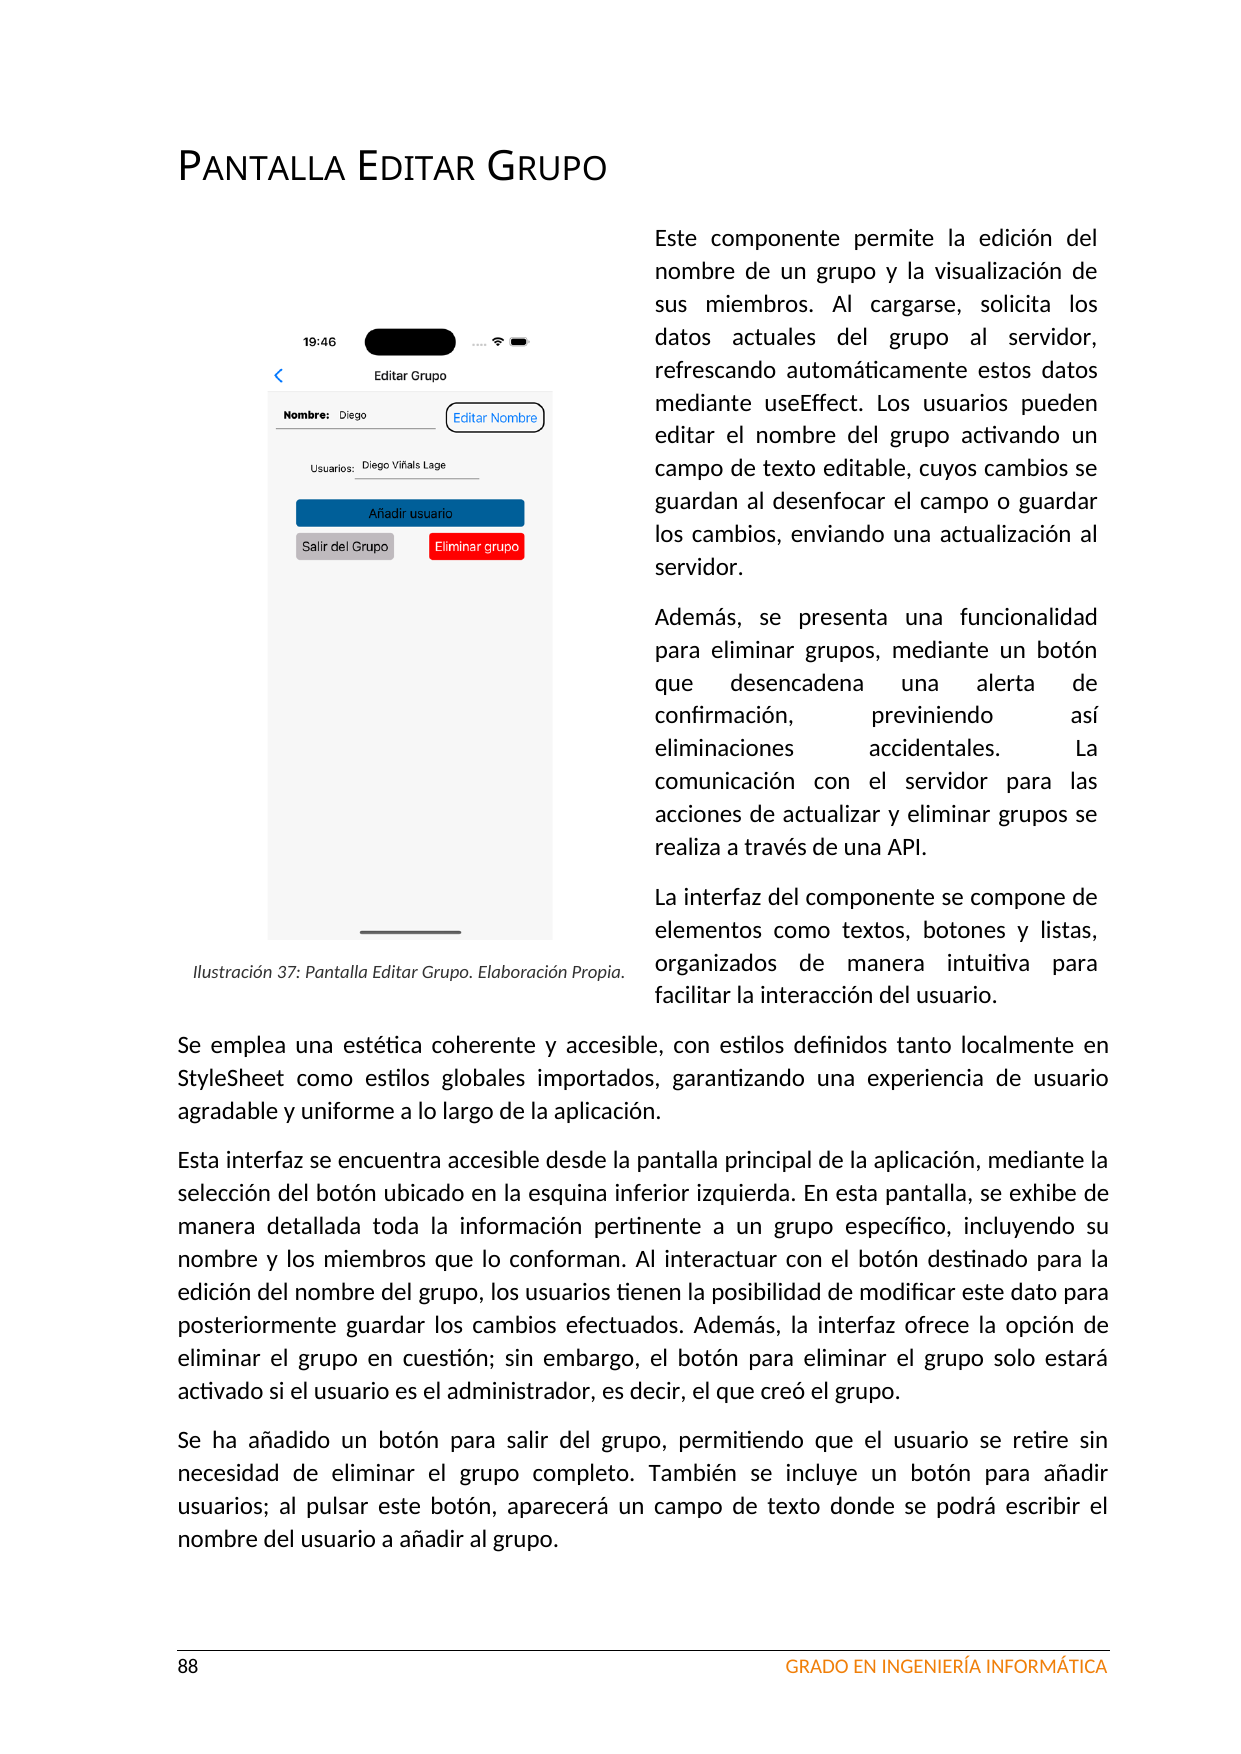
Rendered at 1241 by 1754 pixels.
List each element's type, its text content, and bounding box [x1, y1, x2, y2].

table_header Ilustración 37: Pantalla Editar Grupo. Elaboración Propia. [177, 222, 643, 1029]
subtitle Pantalla Editar Grupo [177, 136, 1110, 193]
picture [267, 321, 553, 940]
text Se emplea una estética coherente y accesible, con estilos definidos tanto localmente en StyleSheet como estilos globales importados, garantizando una experiencia de usuario agradable y uniforme a lo largo de la aplicación. [177, 1029, 1110, 1125]
text Esta interfaz se encuentra accesible desde la pantalla principal de la aplicación, mediante la selección del botón ubicado en la esquina inferior izquierda. En esta pantalla, se exhibe de manera detallada toda la información pertinente a un grupo específico, incluyendo su nombre y los miembros que lo conforman. Al interactuar con el botón destinado para la edición del nombre del grupo, los usuarios tienen la posibilidad de modificar este dato para posteriormente guardar los cambios efectuados. Además, la interfaz ofrece la opción de eliminar el grupo en cuestión; sin embargo, el botón para eliminar el grupo solo estará activado si el usuario es el administrador, es decir, el que creó el grupo. [177, 1144, 1110, 1405]
table_header Este componente permite la edición del nombre de un grupo y la visualización de sus miembros. Al cargarse, solicita los datos actuales del grupo al servidor, refrescando automáticamente estos datos mediante useEffect. Los usuarios pueden editar el nombre del grupo activando un campo de texto editable, cuyos cambios se guardan al desenfocar el campo o guardar los cambios, enviando una actualización al servidor. Además, se presenta una funcionalidad para eliminar grupos, mediante un botón que desencadena una alerta de confirmación, previniendo así eliminaciones accidentales. La comunicación con el servidor para las acciones de actualizar y eliminar grupos se realiza a través de una API. La interfaz del componente se compone de elementos como textos, botones y listas, organizados de manera intuitiva para facilitar la interacción del usuario. [643, 222, 1109, 1029]
text Se ha añadido un botón para salir del grupo, permitiendo que el usuario se retire sin necesidad de eliminar el grupo completo. También se incluye un botón para añadir usuarios; al pulsar este botón, aparecerá un campo de texto donde se podrá escribir el nombre del usuario a añadir al grupo. [177, 1424, 1110, 1554]
